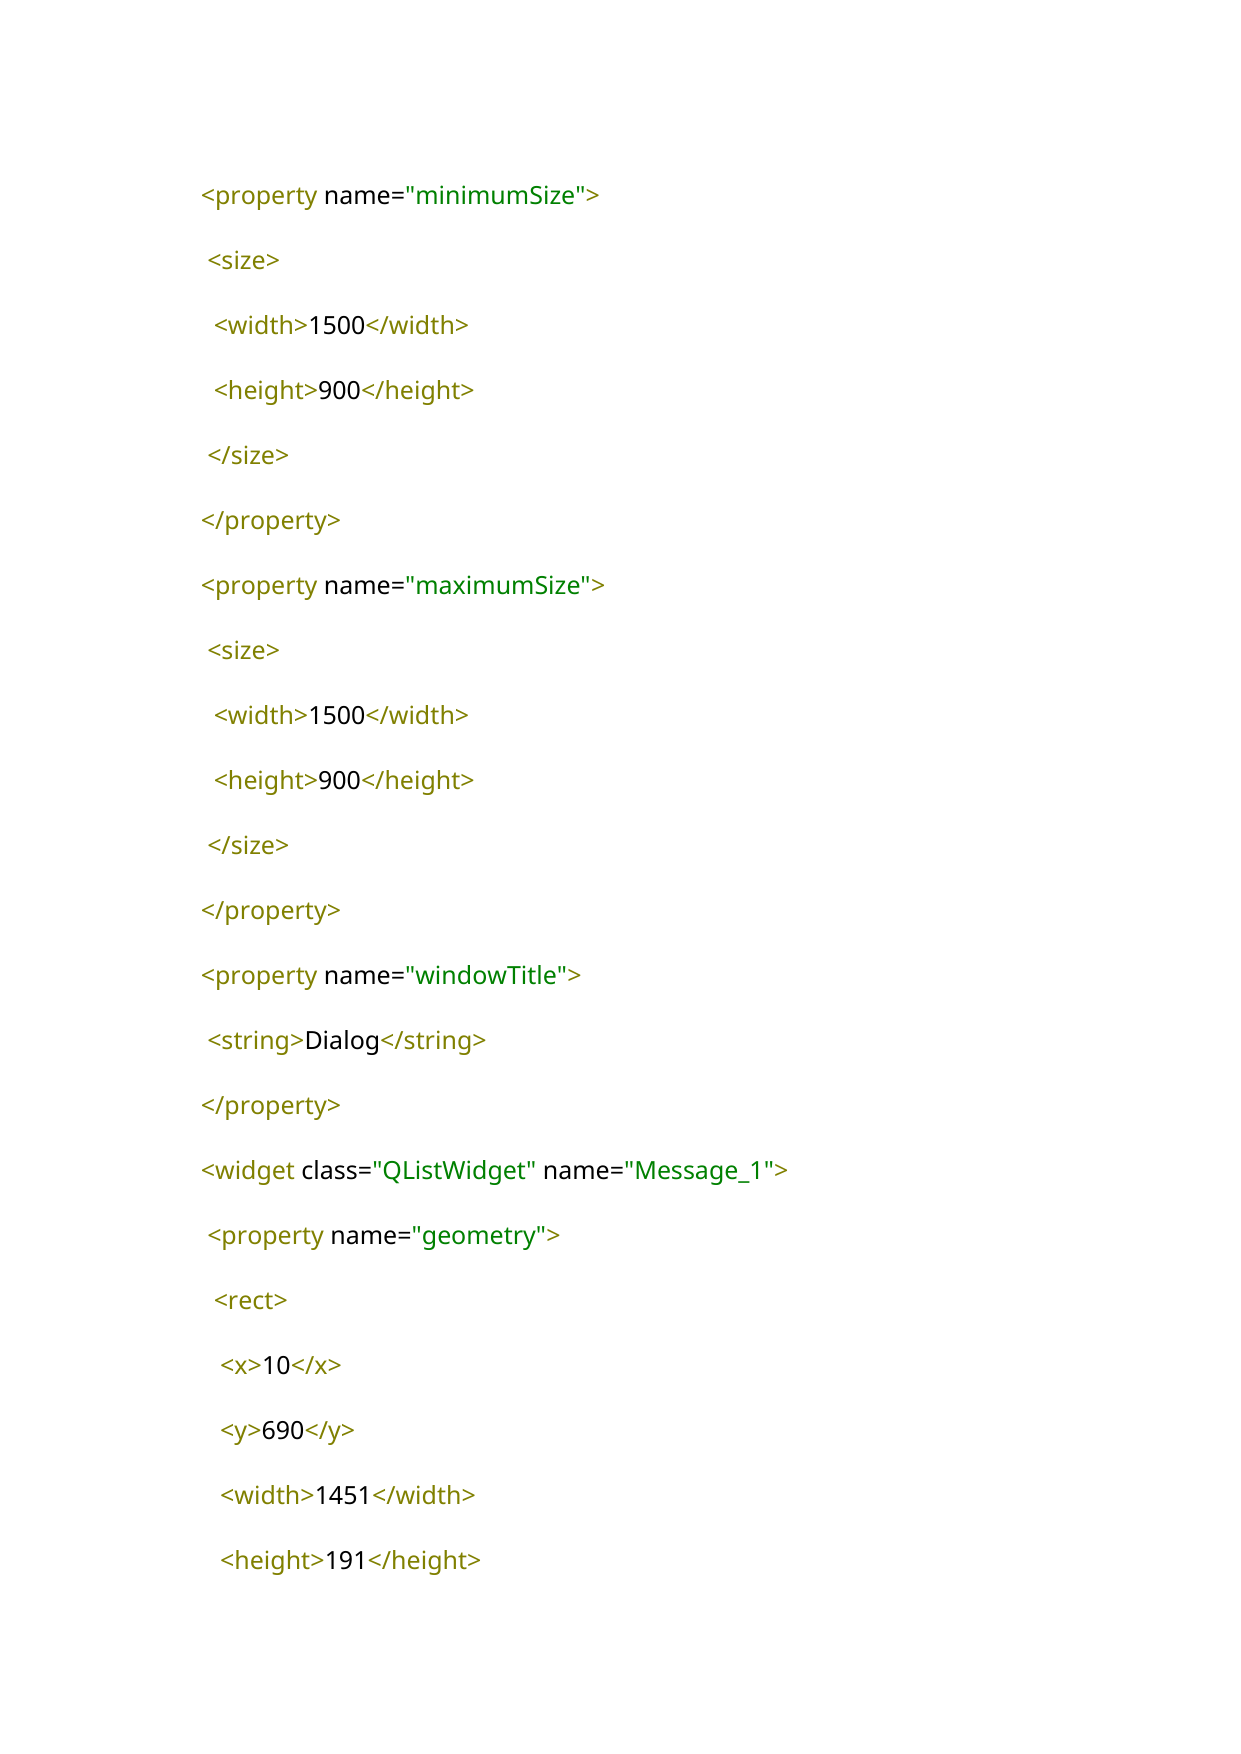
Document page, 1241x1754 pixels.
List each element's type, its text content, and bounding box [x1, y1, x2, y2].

text <property name="windowTitle"> [187, 942, 1053, 1007]
text </property> [187, 1072, 1053, 1137]
text <widget class="QListWidget" name="Message_1"> [187, 1137, 1053, 1202]
text <string>Dialog</string> [187, 1007, 1053, 1072]
text <height>191</height> [187, 1527, 1053, 1592]
text </size> [187, 422, 1053, 487]
text <property name="geometry"> [187, 1202, 1053, 1267]
text <y>690</y> [187, 1397, 1053, 1462]
text <height>900</height> [187, 747, 1053, 812]
text <rect> [187, 1267, 1053, 1332]
text </size> [187, 812, 1053, 877]
text <x>10</x> [187, 1332, 1053, 1397]
text </property> [187, 877, 1053, 942]
text <width>1500</width> [187, 682, 1053, 747]
text <size> [187, 227, 1053, 292]
text <width>1500</width> [187, 292, 1053, 357]
text <property name="maximumSize"> [187, 552, 1053, 617]
text <width>1451</width> [187, 1462, 1053, 1527]
text <height>900</height> [187, 357, 1053, 422]
text <size> [187, 617, 1053, 682]
text </property> [187, 487, 1053, 552]
text <property name="minimumSize"> [187, 162, 1053, 227]
